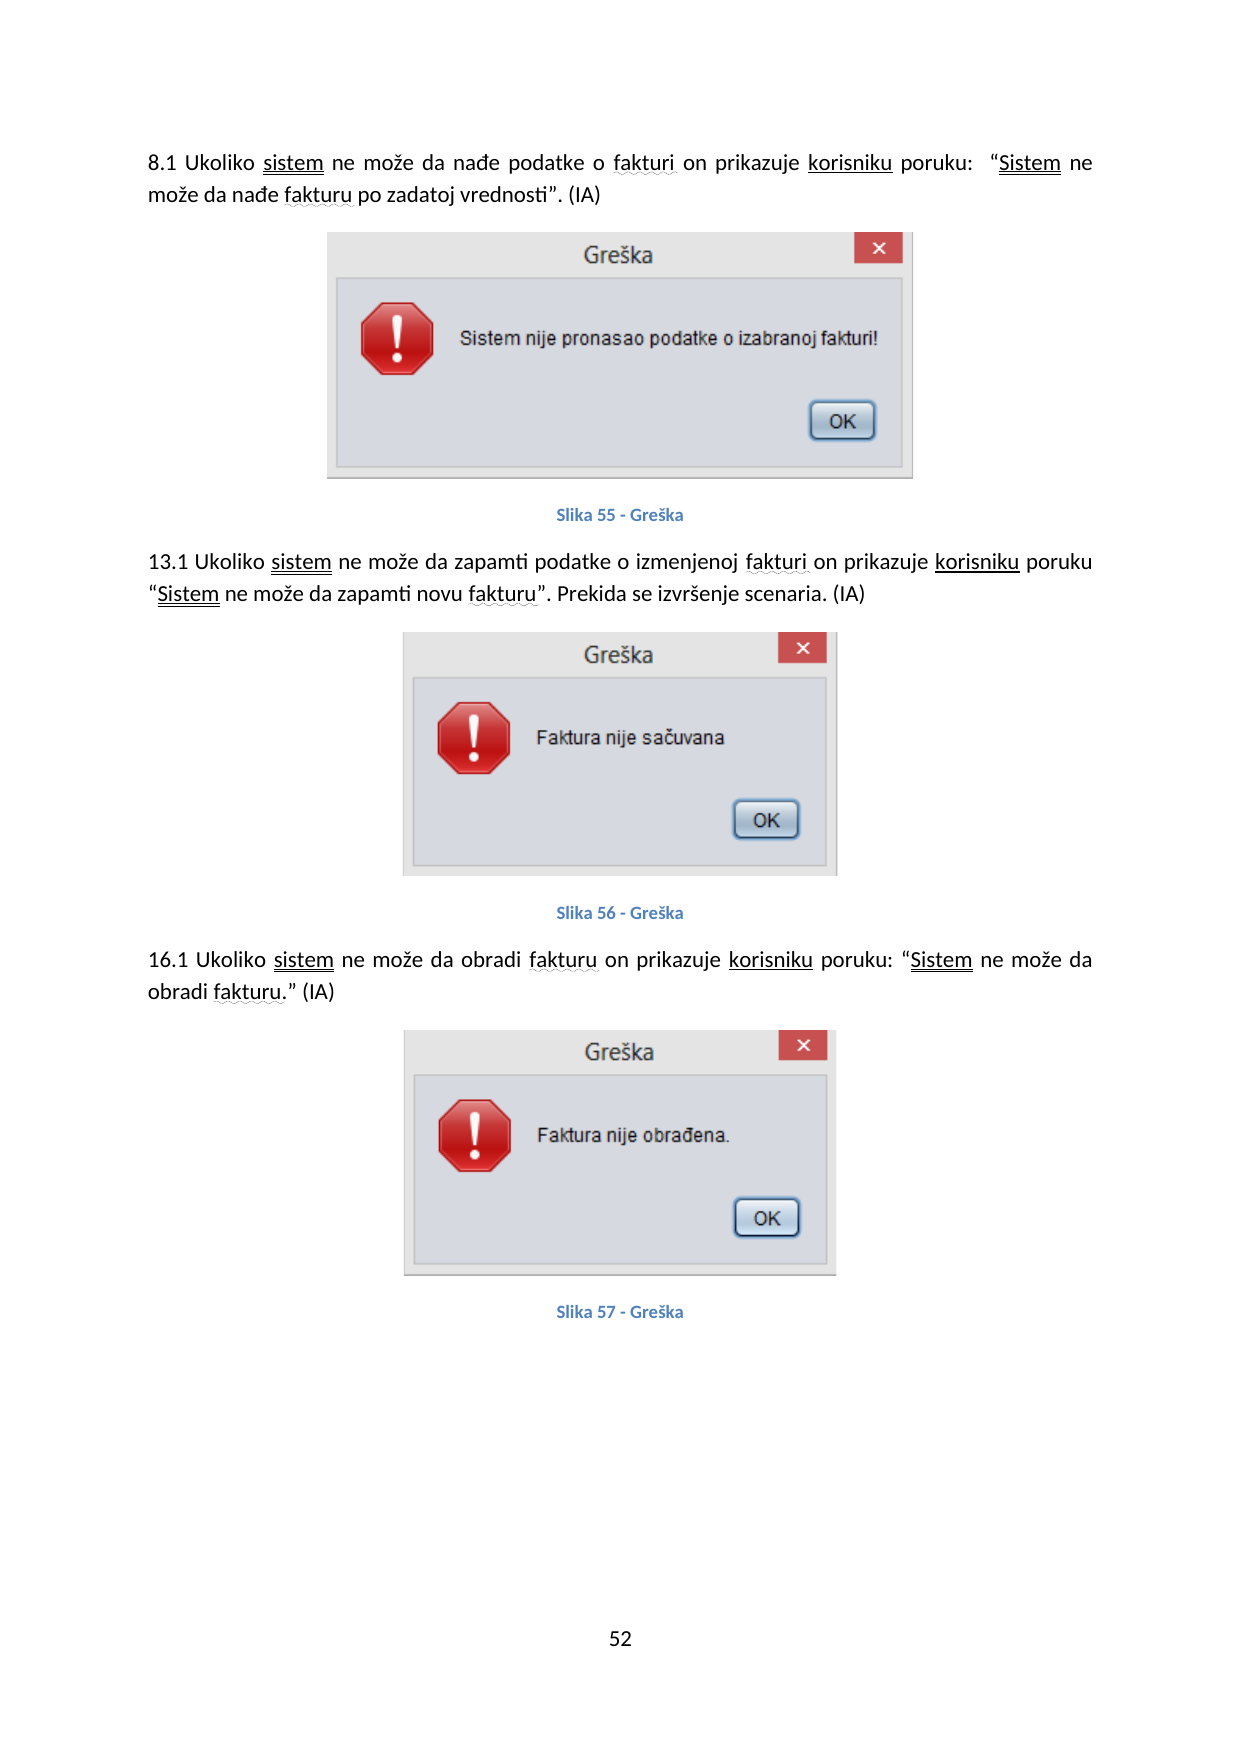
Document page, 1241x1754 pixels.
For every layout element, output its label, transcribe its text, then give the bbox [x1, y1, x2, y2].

picture [402, 632, 838, 876]
picture [327, 232, 914, 479]
picture [403, 1030, 837, 1276]
text 16.1 Ukoliko sistem ne može da obradi fakturu on prikazuje korisniku poruku: “Sistem ne može da obradi fakturu.” (IA) [148, 945, 1093, 1005]
text 8.1 Ukoliko sistem ne može da nađe podatke o fakturi on prikazuje korisniku poruku: “Sistem ne može da nađe fakturu po zadatoj vrednosti”. (IA) [148, 148, 1093, 208]
text 13.1 Ukoliko sistem ne može da zapamti podatke o izmenjenoj fakturi on prikazuje korisniku poruku “Sistem ne može da zapamti novu fakturu”. Prekida se izvršenje scenaria. (IA) [148, 547, 1093, 607]
